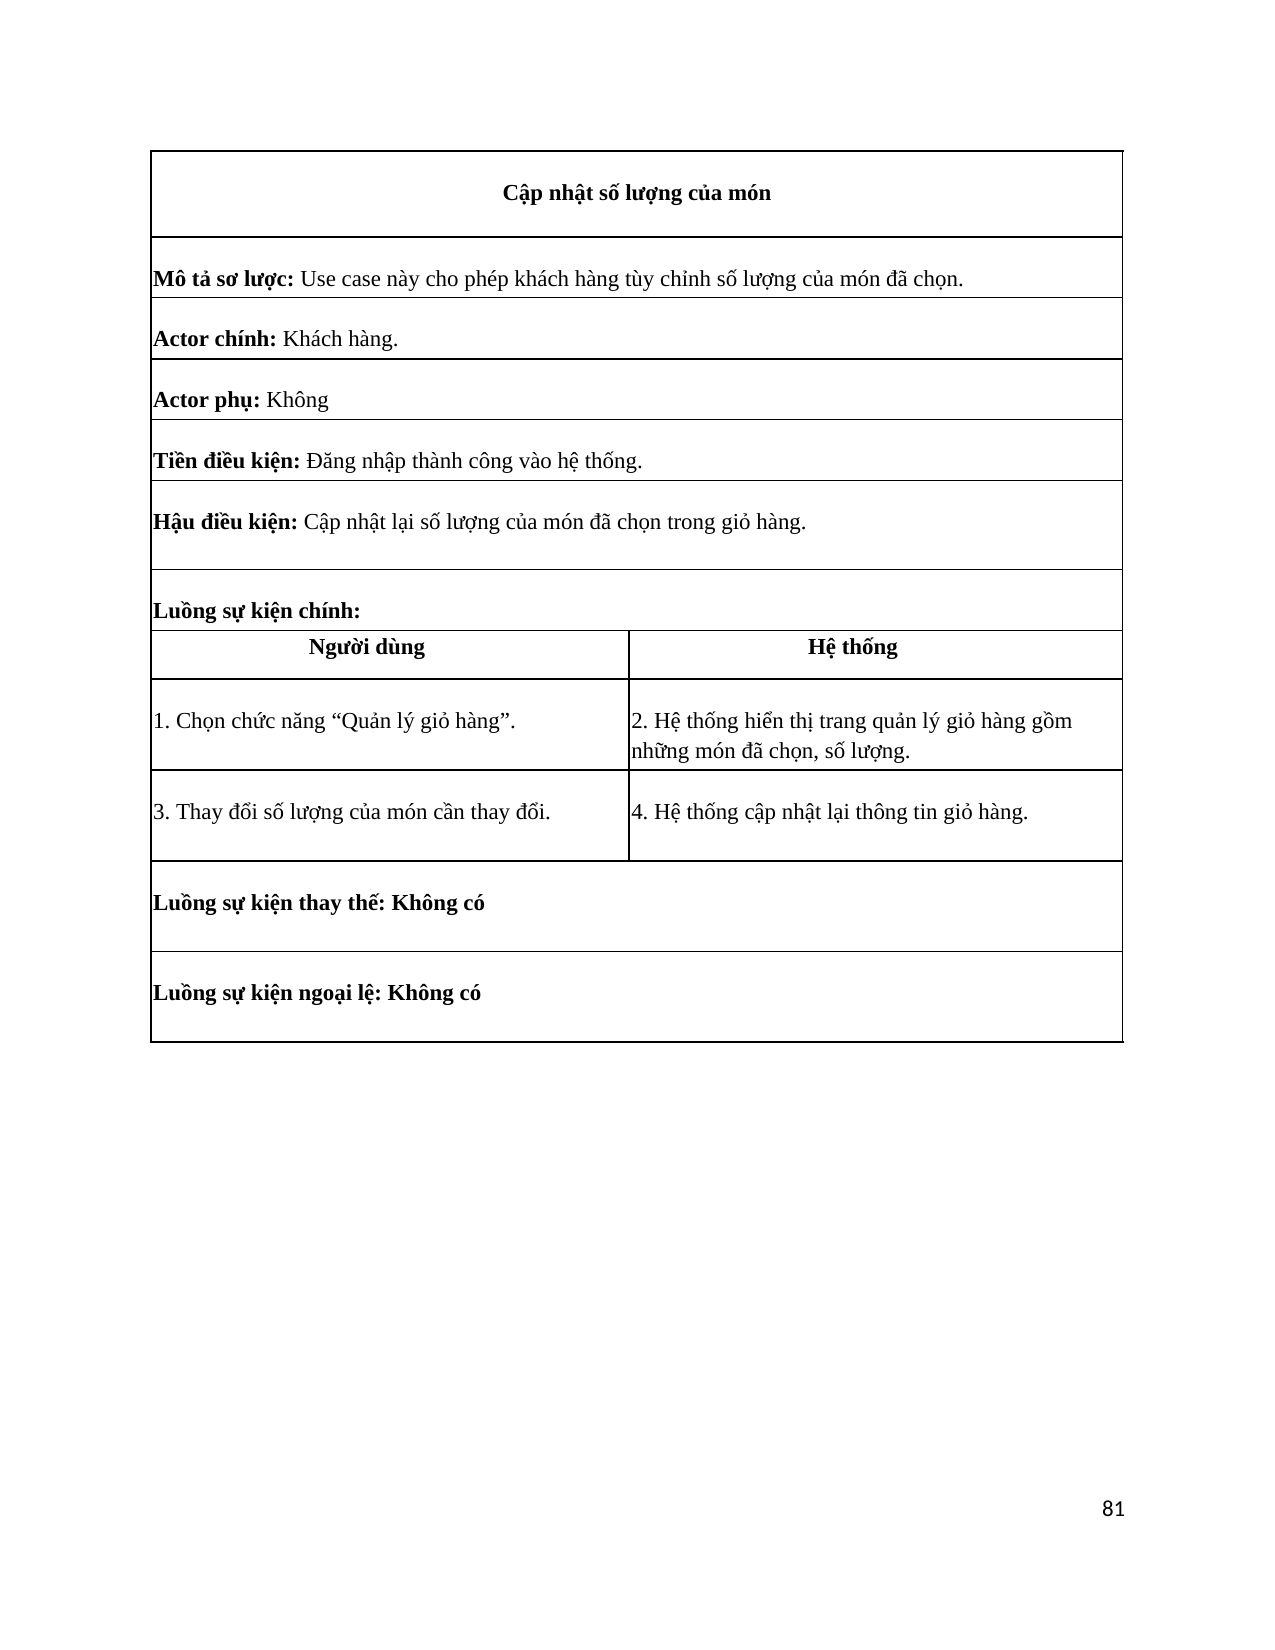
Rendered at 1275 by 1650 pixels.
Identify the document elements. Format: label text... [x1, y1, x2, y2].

table_cell Mô tả sơ lược: Use case này cho phép khách hàng tùy chỉnh số lượng của món đã chọn. [152, 238, 1122, 297]
table_cell Actor phụ: Không [152, 360, 1122, 419]
table_cell 4. Hệ thống cập nhật lại thông tin giỏ hàng. [630, 771, 1122, 860]
table_cell Hệ thống [630, 631, 1122, 678]
table_cell Người dùng [152, 631, 628, 678]
table_cell Tiền điều kiện: Đăng nhập thành công vào hệ thống. [152, 420, 1122, 480]
table_header Cập nhật số lượng của món [152, 152, 1122, 236]
table_cell Luồng sự kiện chính: [152, 570, 1122, 630]
table_cell 1. Chọn chức năng “Quản lý giỏ hàng”. [152, 680, 628, 769]
table_cell Luồng sự kiện thay thế: Không có [152, 862, 1122, 951]
table_cell 3. Thay đổi số lượng của món cần thay đổi. [152, 771, 628, 860]
table_cell Actor chính: Khách hàng. [152, 298, 1122, 358]
table_cell 2. Hệ thống hiển thị trang quản lý giỏ hàng gồm những món đã chọn, số lượng. [630, 680, 1122, 769]
table_cell Luồng sự kiện ngoại lệ: Không có [152, 952, 1122, 1041]
table_cell Hậu điều kiện: Cập nhật lại số lượng của món đã chọn trong giỏ hàng. [152, 481, 1122, 569]
